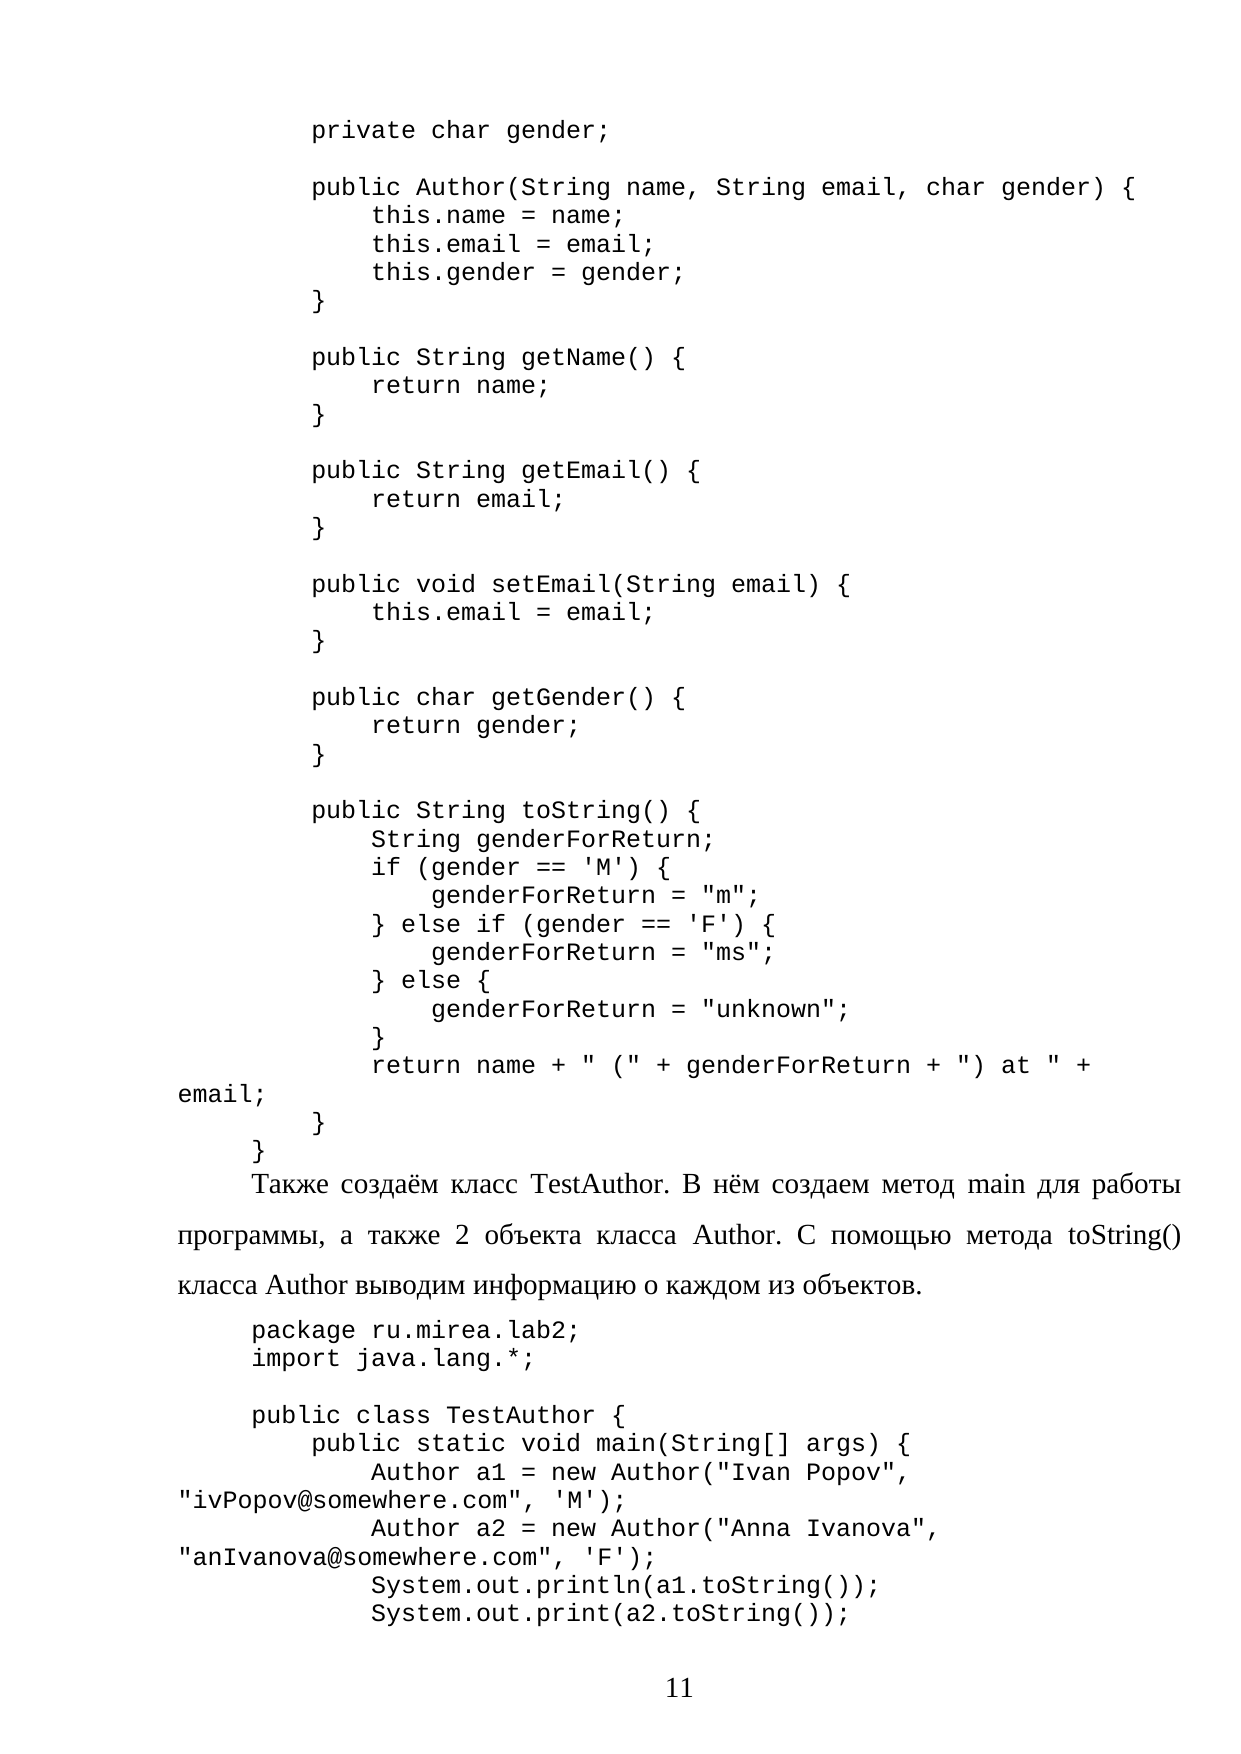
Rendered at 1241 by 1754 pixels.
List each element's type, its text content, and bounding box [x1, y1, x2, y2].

text } else { [177, 968, 1181, 996]
text private char gender; [177, 118, 1181, 146]
text return gender; [177, 713, 1181, 741]
text return name + " (" + genderForReturn + ") at " + email; [177, 1053, 1181, 1110]
text genderForReturn = "unknown"; [177, 996, 1181, 1025]
text public static void main(String[] args) { [177, 1431, 1181, 1459]
text public String getEmail() { [177, 458, 1181, 486]
text public char getGender() { [177, 685, 1181, 713]
text } [177, 1110, 1181, 1138]
text } [177, 628, 1181, 656]
text Author a1 = new Author("Ivan Popov", "ivPopov@somewhere.com", 'M'); [177, 1459, 1181, 1516]
text } [177, 515, 1181, 543]
text } [177, 1025, 1181, 1053]
text } [177, 288, 1181, 316]
text import java.lang.*; [177, 1346, 1181, 1374]
text public Author(String name, String email, char gender) { [177, 175, 1181, 203]
text System.out.println(a1.toString()); [177, 1572, 1181, 1601]
text package ru.mirea.lab2; [177, 1317, 1181, 1346]
text } [177, 741, 1181, 770]
text } [177, 401, 1181, 430]
text if (gender == 'M') { [177, 855, 1181, 883]
text } else if (gender == 'F') { [177, 911, 1181, 940]
text String genderForReturn; [177, 826, 1181, 855]
text Также создаём класс TestAuthor. В нём создаем метод main для работы программы, а также 2 объекта класса Author. С помощью метода toString() класса Author выводим информацию о каждом из объектов. [177, 1166, 1181, 1301]
text System.out.print(a2.toString()); [177, 1601, 1181, 1629]
text this.email = email; [177, 600, 1181, 628]
text public String toString() { [177, 798, 1181, 826]
text genderForReturn = "m"; [177, 883, 1181, 911]
text this.email = email; [177, 231, 1181, 260]
text return name; [177, 373, 1181, 401]
text genderForReturn = "ms"; [177, 940, 1181, 968]
text Author a2 = new Author("Anna Ivanova", "anIvanova@somewhere.com", 'F'); [177, 1516, 1181, 1572]
text public void setEmail(String email) { [177, 571, 1181, 600]
text public String getName() { [177, 345, 1181, 373]
text return email; [177, 486, 1181, 515]
text } [177, 1138, 1181, 1166]
text this.gender = gender; [177, 260, 1181, 288]
text public class TestAuthor { [177, 1402, 1181, 1431]
text this.name = name; [177, 203, 1181, 231]
